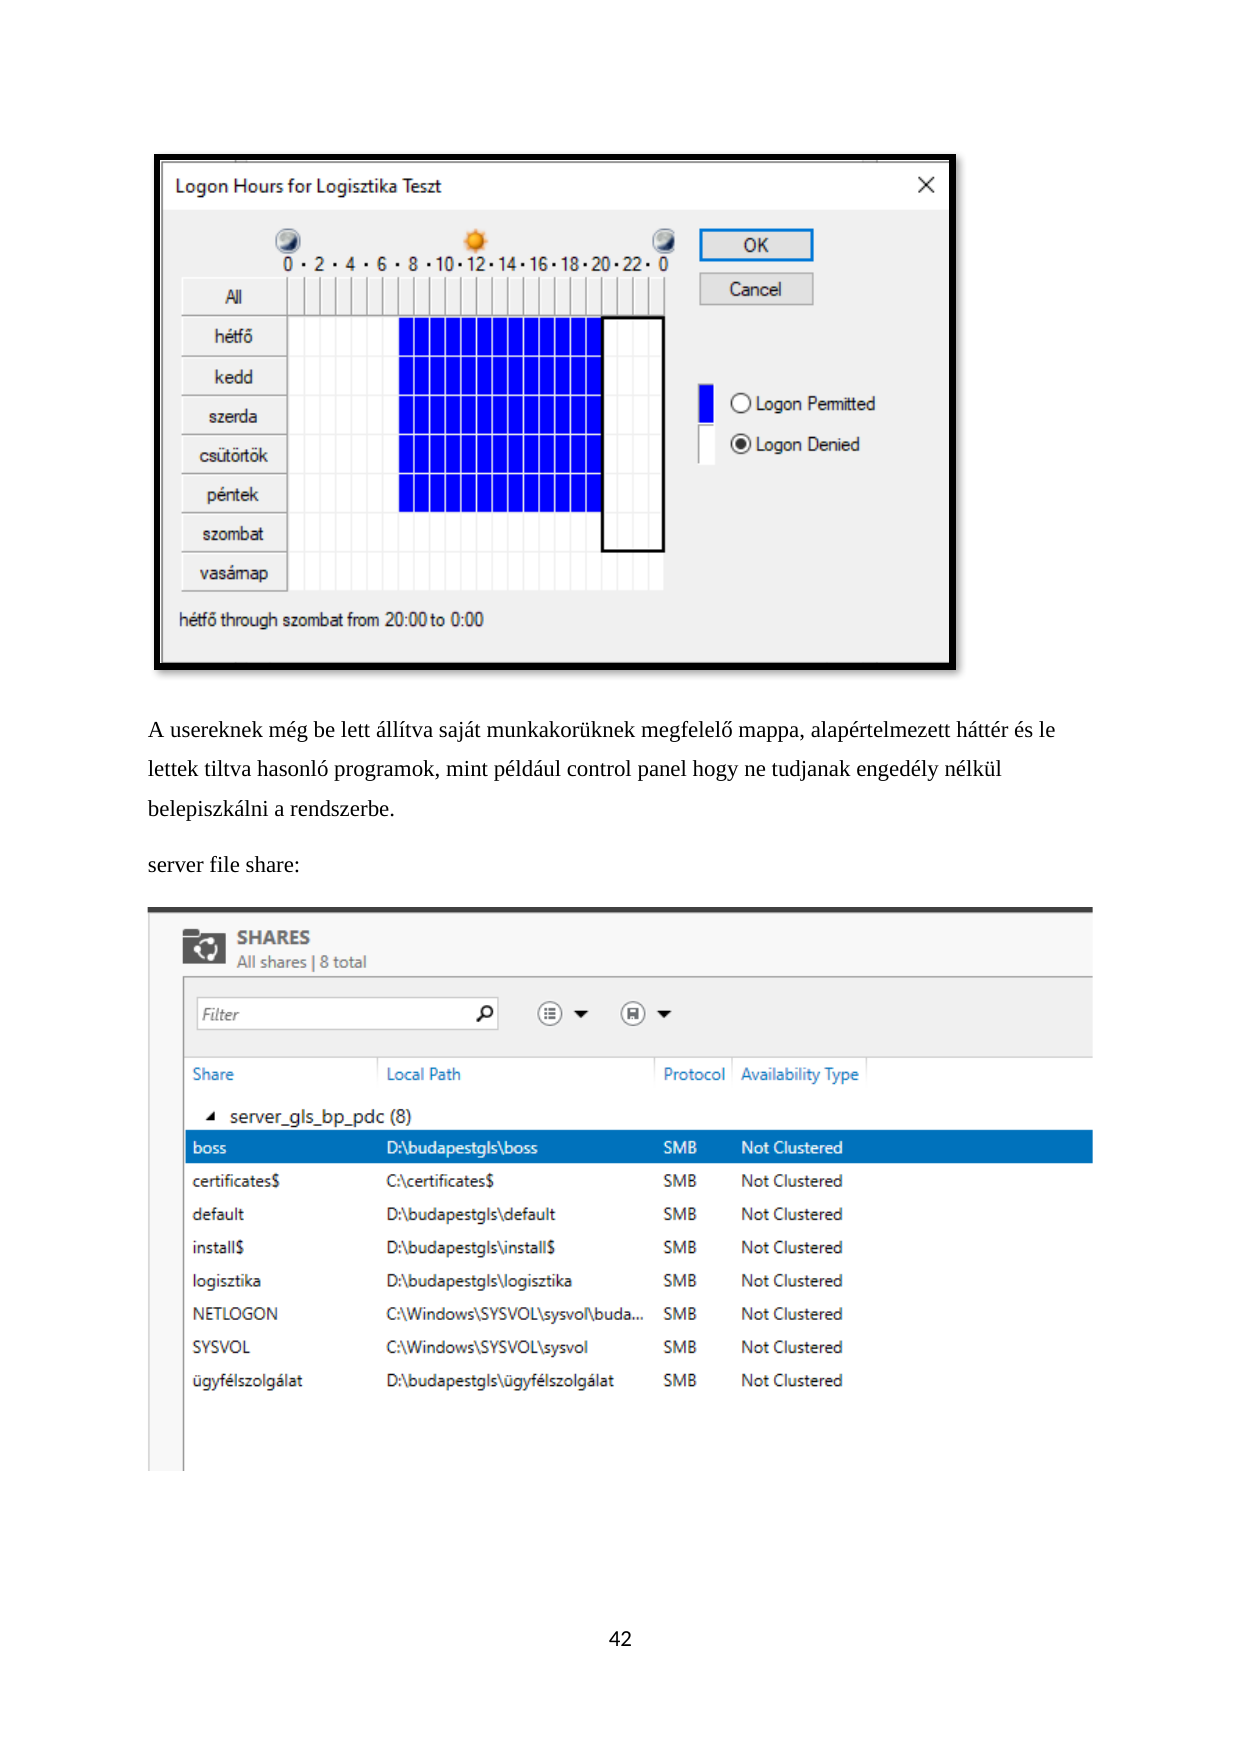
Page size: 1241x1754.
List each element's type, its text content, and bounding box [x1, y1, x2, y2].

text A usereknek még be lett állítva saját munkakorüknek megfelelő mappa, alapértelmezett háttér és le lettek tiltva hasonló programok, mint például control panel hogy ne tudjanak engedély nélkül belepiszkálni a rendszerbe. [148, 716, 1093, 821]
picture [160, 160, 949, 663]
text server file share: [148, 851, 1093, 877]
picture [147, 907, 1093, 1471]
